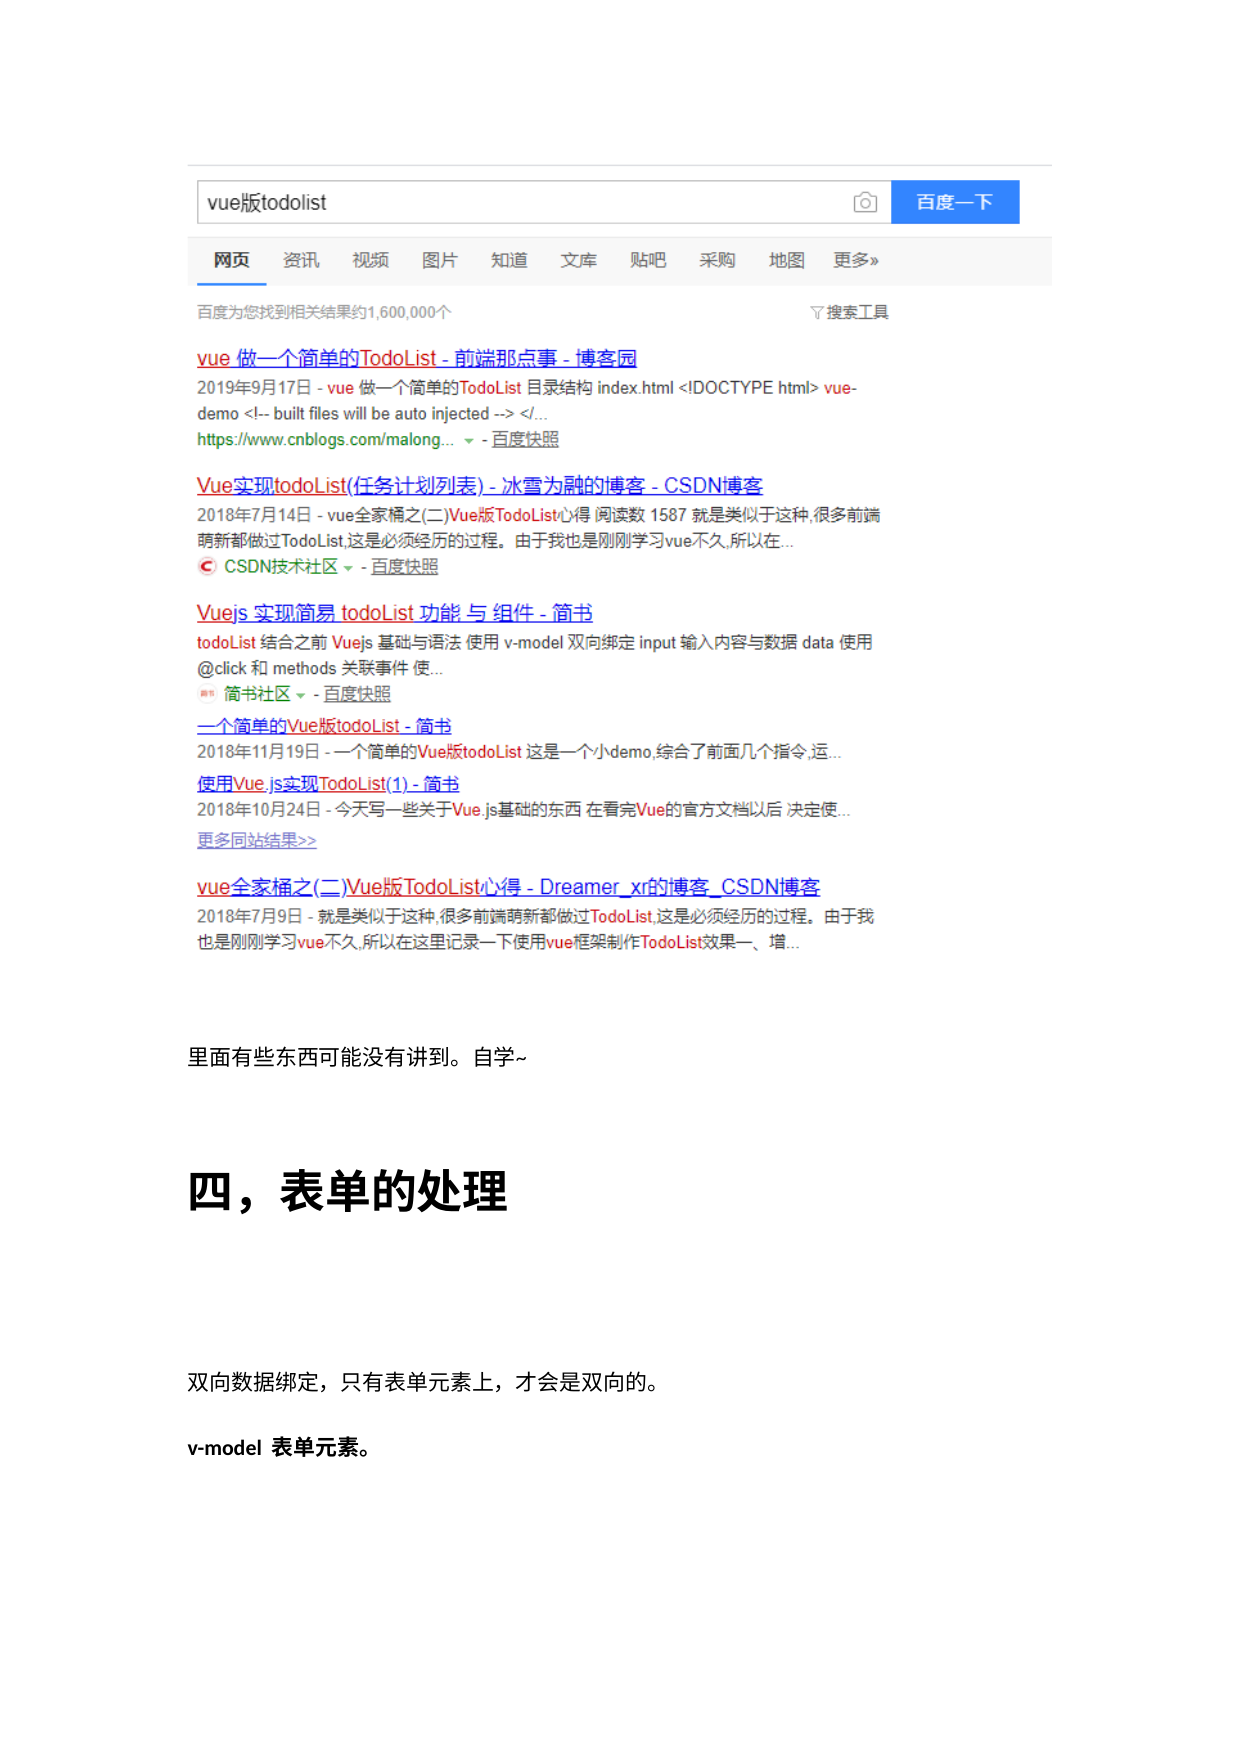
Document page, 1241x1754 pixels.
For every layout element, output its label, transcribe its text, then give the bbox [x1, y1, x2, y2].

list 里面有些东西可能没有讲到。自学~ [187, 1039, 1053, 1072]
text 双向数据绑定，只有表单元素上，才会是双向的。 [187, 1364, 1053, 1397]
picture [187, 162, 1052, 956]
text v-model 表单元素。 [187, 1429, 1053, 1462]
subtitle 四，表单的处理 [187, 1140, 1053, 1237]
